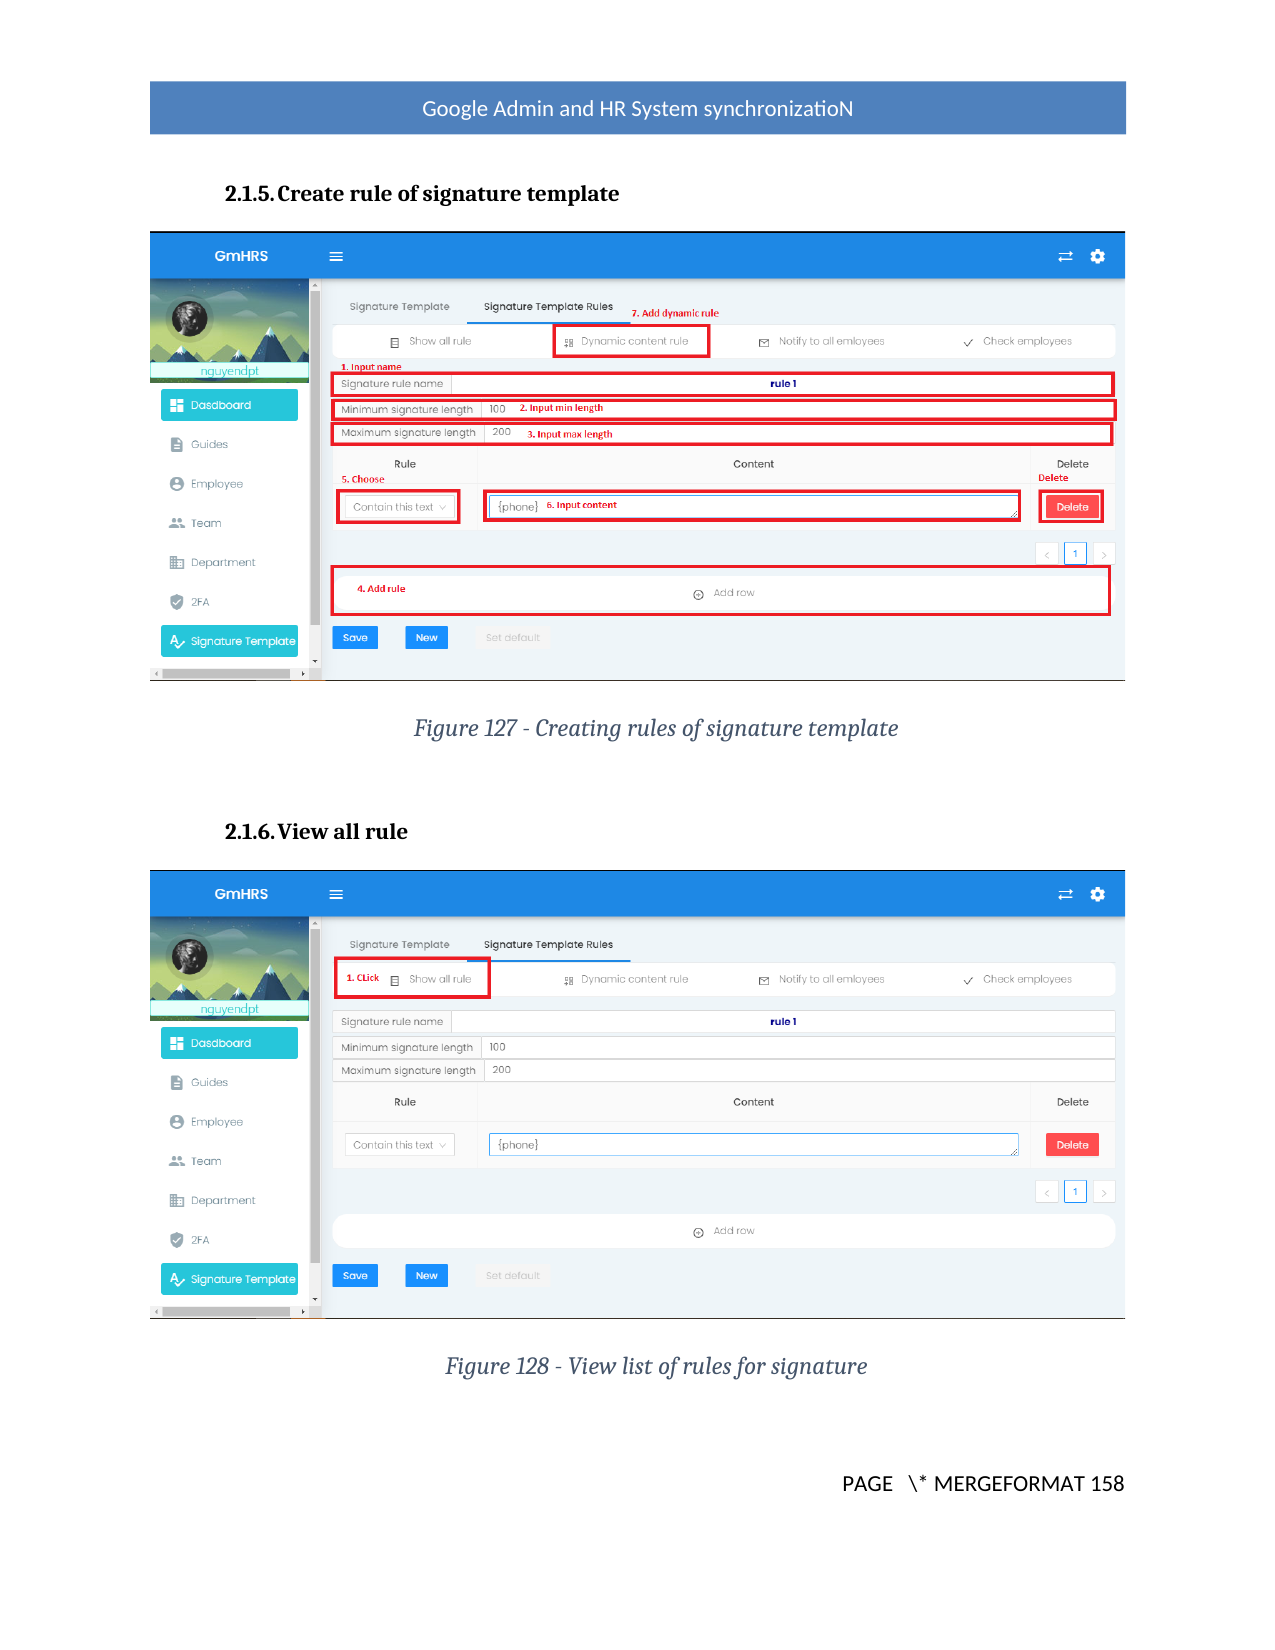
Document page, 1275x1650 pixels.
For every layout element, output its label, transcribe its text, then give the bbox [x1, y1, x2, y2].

text Figure 127 - Creating rules of signature template [187, 714, 1125, 743]
subtitle Create rule of signature template [225, 181, 1125, 207]
picture [150, 231, 1125, 681]
subtitle View all rule [225, 819, 1125, 845]
text Figure 128 - View list of rules for signature [187, 1352, 1125, 1381]
picture [150, 870, 1125, 1319]
